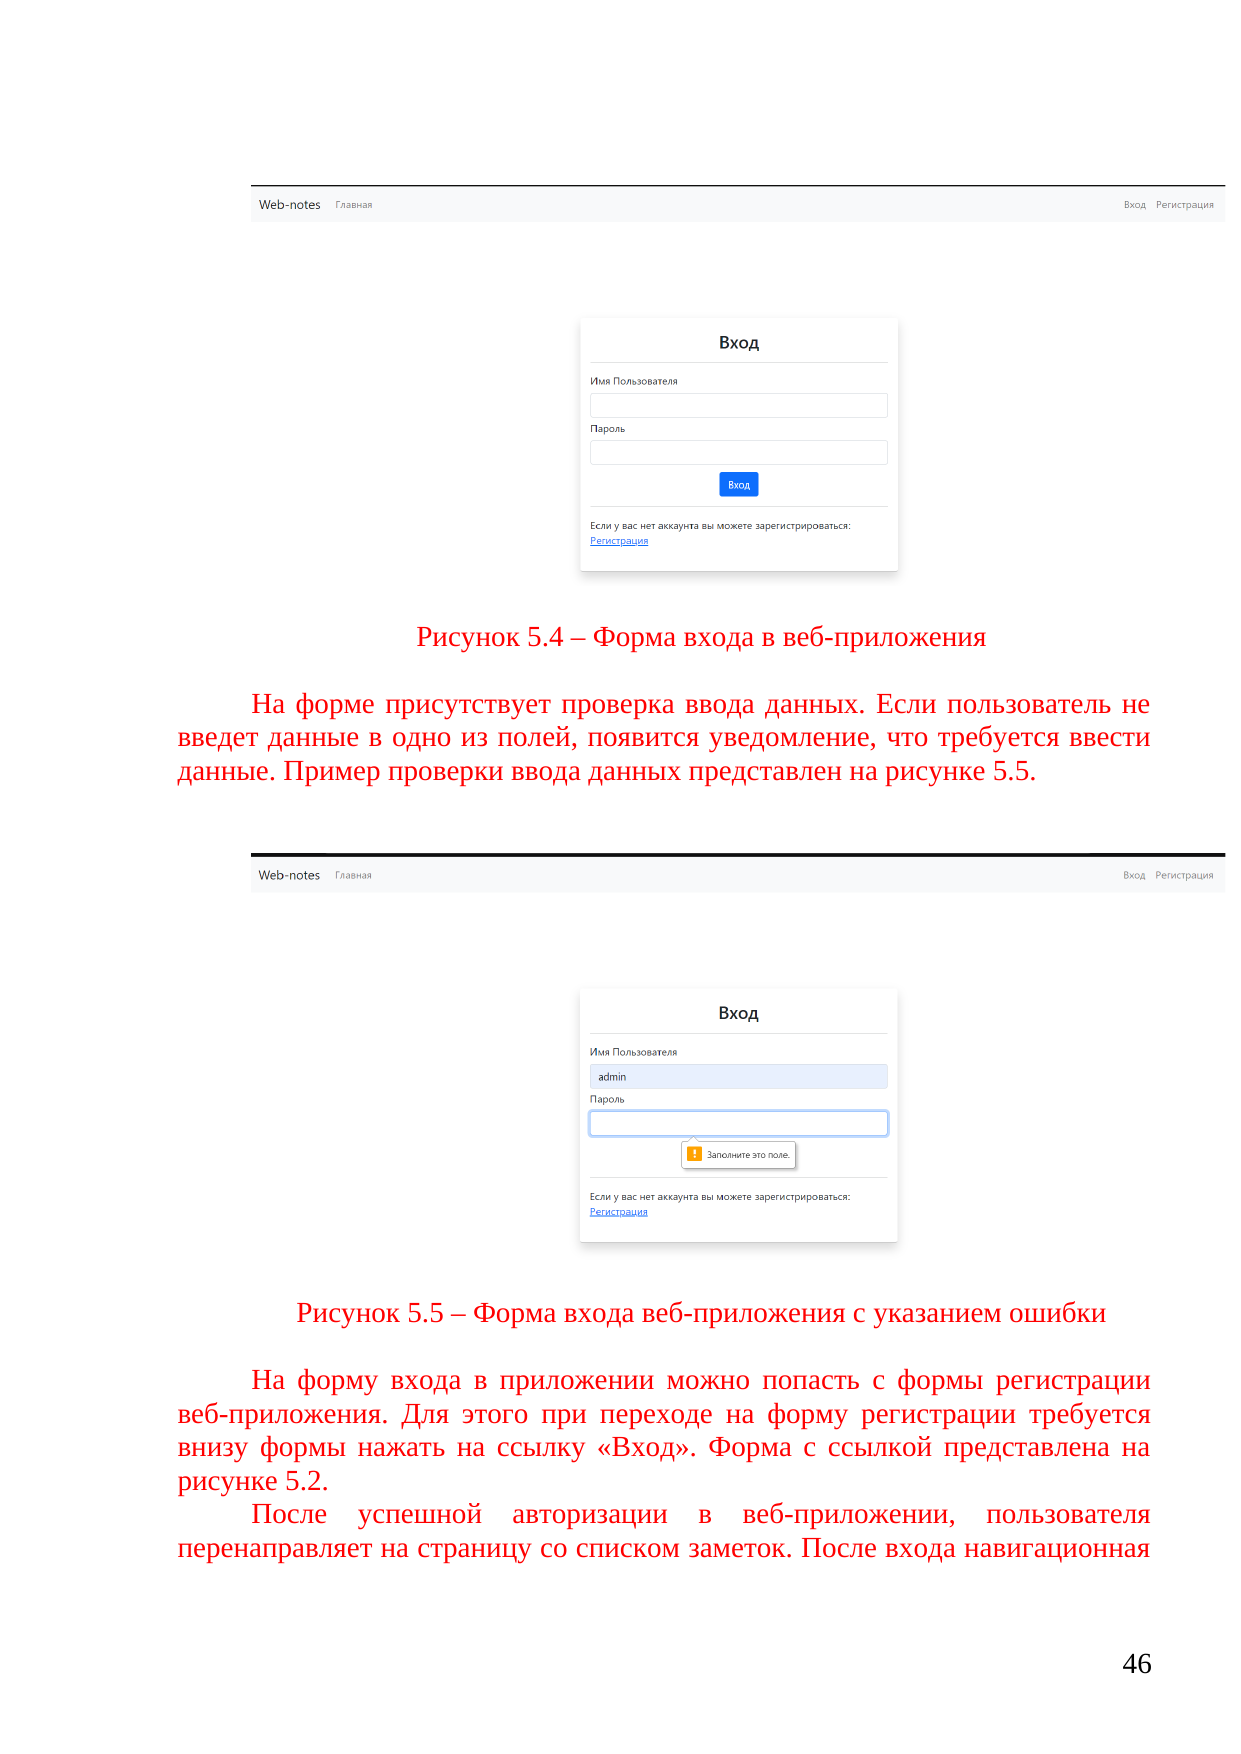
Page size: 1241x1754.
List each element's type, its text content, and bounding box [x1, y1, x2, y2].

text На форму входа в приложении можно попасть с формы регистрации веб-приложения. Для этого при переходе на форму регистрации требуется внизу формы нажать на ссылку «Вход». Форма с ссылкой представлена на рисунке 5.2. [177, 1362, 1152, 1497]
picture [251, 853, 1226, 1262]
text Рисунок 5.5 – Форма входа веб-приложения с указанием ошибки [177, 1295, 1152, 1329]
text Рисунок 5.4 – Форма входа в веб-приложения [177, 619, 1152, 652]
picture [251, 185, 1226, 586]
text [177, 1497, 1152, 1564]
text На форме присутствует проверка ввода данных. Если пользователь не введет данные в одно из полей, появится уведомление, что требуется ввести данные. Пример проверки ввода данных представлен на рисунке 5.5. [177, 686, 1152, 786]
